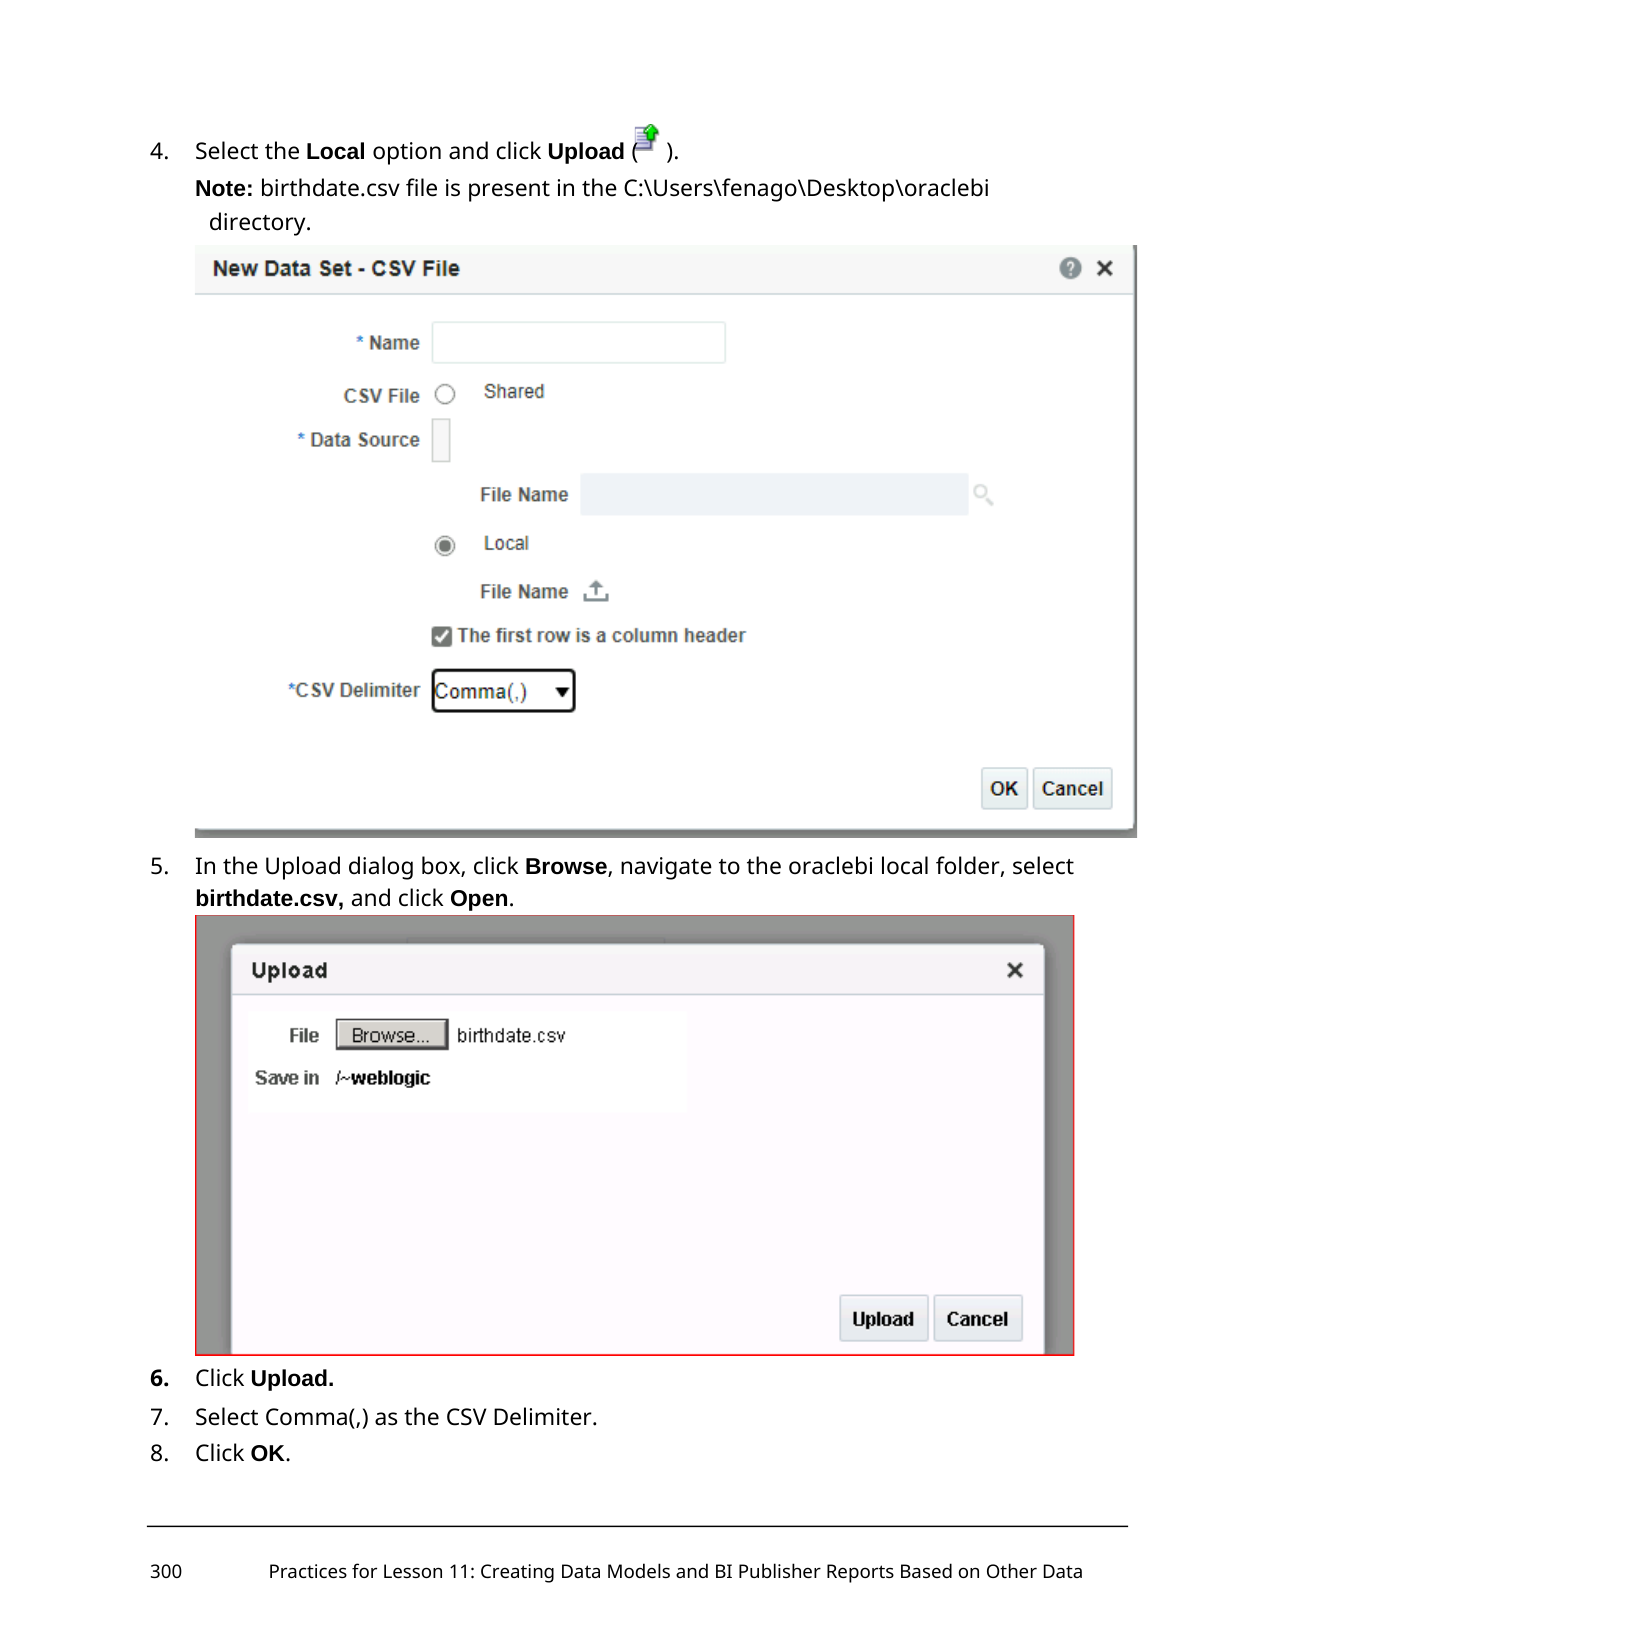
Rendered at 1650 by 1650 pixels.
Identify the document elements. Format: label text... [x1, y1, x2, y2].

text birthdate.csv, and click Open. [195, 882, 1414, 913]
list In the Upload dialog box, click Browse, navigate to the oraclebi local folder, select [150, 850, 1414, 881]
picture [634, 124, 660, 135]
list Click OK. [150, 1437, 1414, 1468]
picture [194, 245, 1138, 838]
picture [195, 915, 1075, 1356]
list Select the Local option and click Upload ( ). [150, 135, 1414, 166]
text Note: birthdate.csv file is present in the C:\Users\fenago\Desktop\oraclebi [195, 171, 1414, 203]
text directory. [195, 206, 1414, 237]
list Select Comma(,) as the CSV Delimiter. [150, 1401, 1414, 1432]
